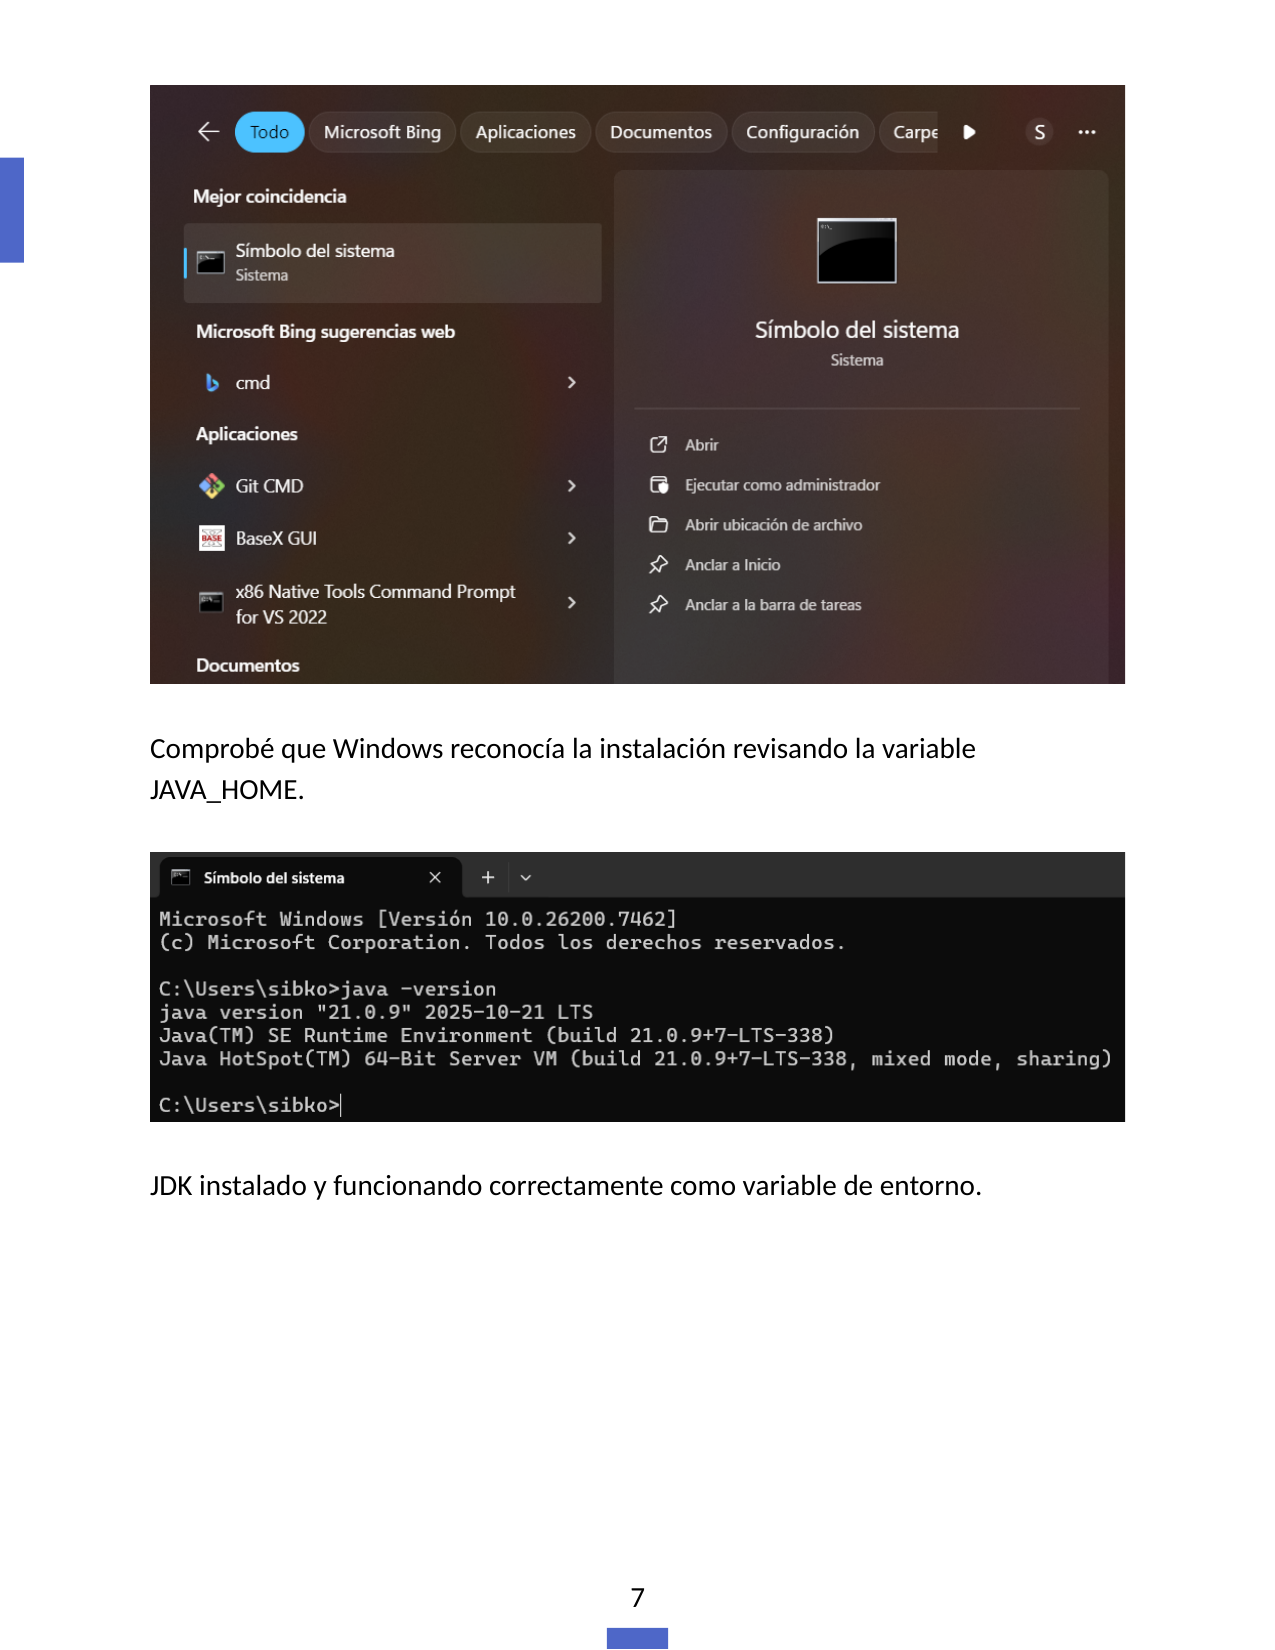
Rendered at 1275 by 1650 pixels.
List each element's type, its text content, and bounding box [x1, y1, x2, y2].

text JDK instalado y funcionando correctamente como variable de entorno. [150, 1167, 1125, 1203]
picture [150, 852, 1125, 1122]
text Comprobé que Windows reconocía la instalación revisando la variable JAVA_HOME. [150, 730, 1125, 807]
picture [150, 85, 1125, 684]
